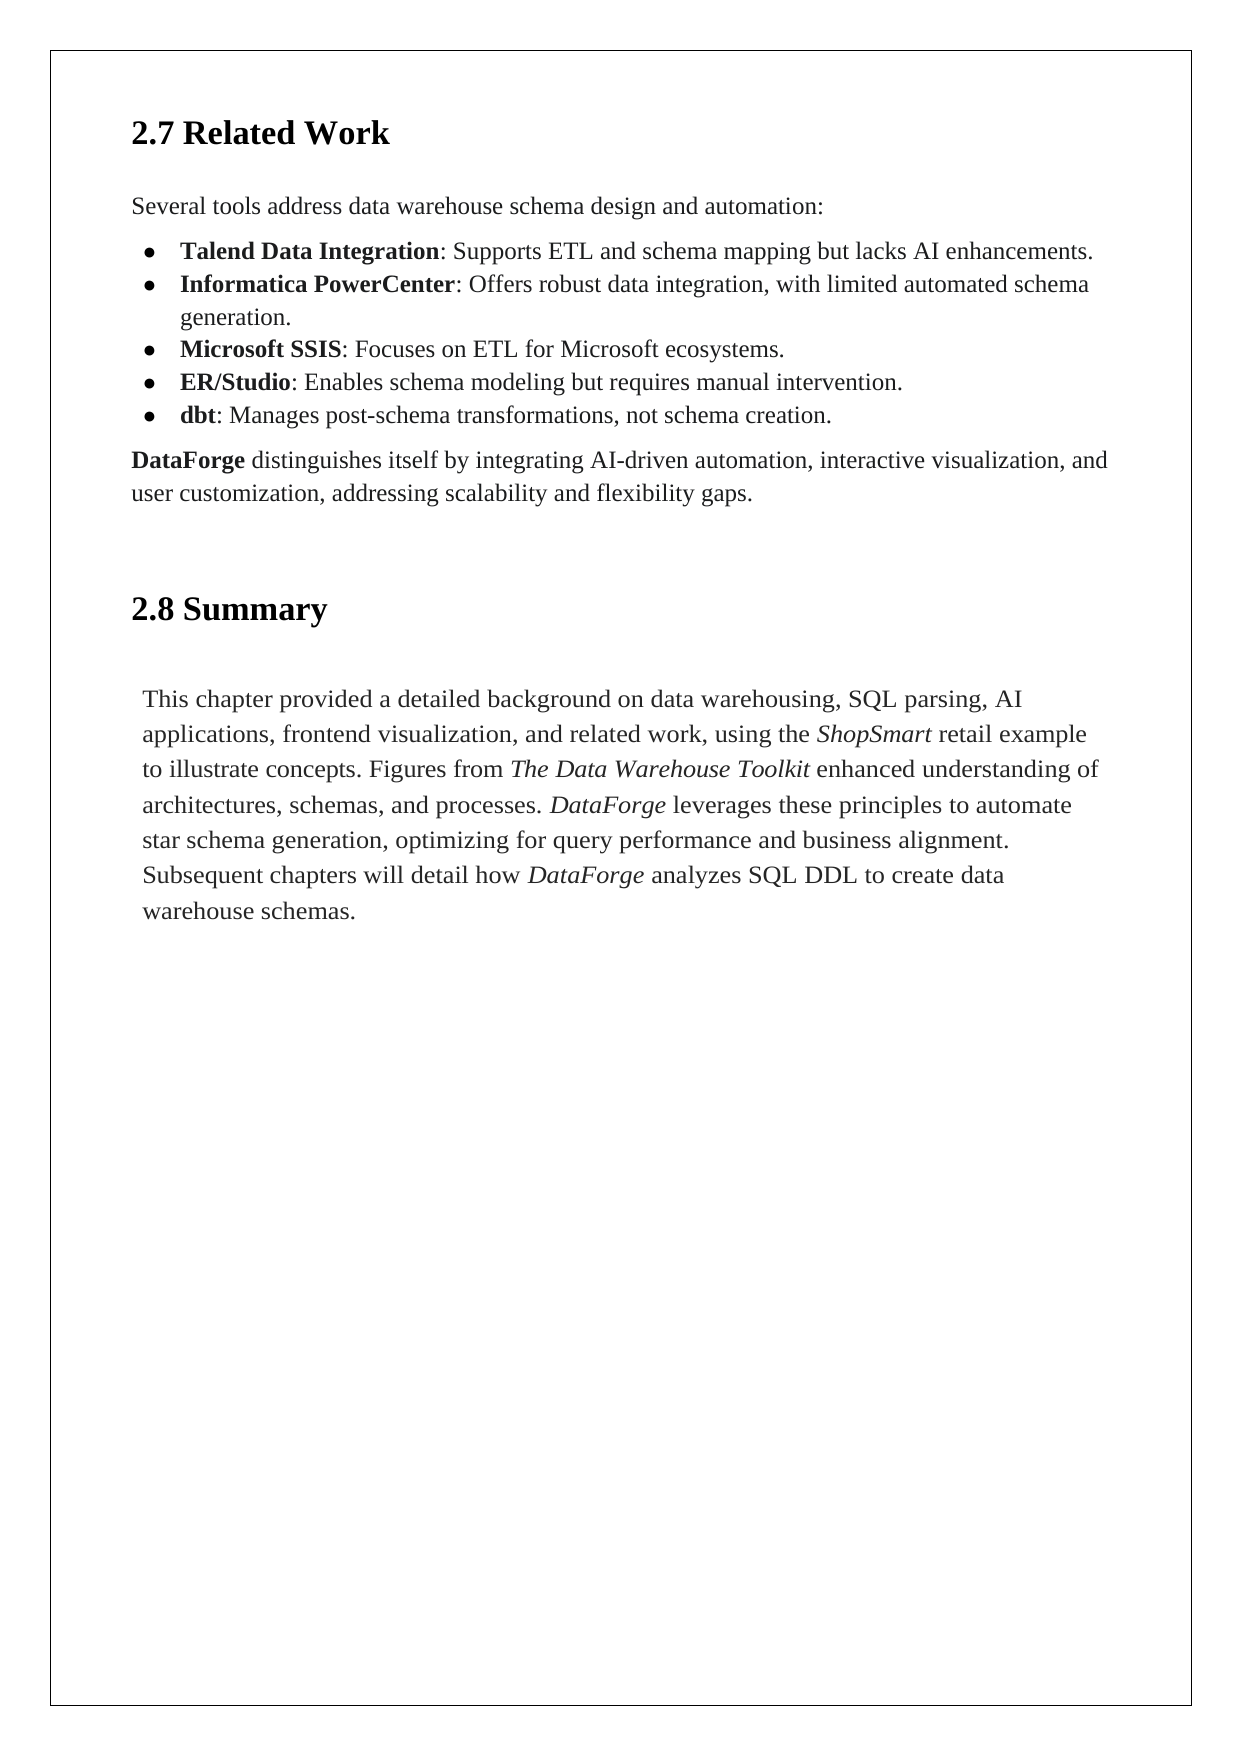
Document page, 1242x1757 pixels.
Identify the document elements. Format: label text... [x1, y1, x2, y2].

list Talend Data Integration: Supports ETL and schema mapping but lacks AI enhancements. [142, 236, 1117, 265]
subtitle 2.7 Related Work [131, 112, 450, 151]
list Informatica PowerCenter: Offers robust data integration, with limited automated schema generation. [142, 269, 1117, 330]
subtitle 2.8 Summary [131, 588, 1117, 628]
list ER/Studio: Enables schema modeling but requires manual intervention. [142, 367, 1117, 396]
list Microsoft SSIS: Focuses on ETL for Microsoft ecosystems. [142, 334, 1117, 363]
text Several tools address data warehouse schema design and automation: [131, 191, 1117, 220]
list dbt: Manages post-schema transformations, not schema creation. [142, 400, 1117, 428]
text This chapter provided a detailed background on data warehousing, SQL parsing, AI applications, frontend visualization, and related work, using the ShopSmart retail example to illustrate concepts. Figures from The Data Warehouse Toolkit enhanced understanding of architectures, schemas, and processes. DataForge leverages these principles to automate star schema generation, optimizing for query performance and business alignment. Subsequent chapters will detail how DataForge analyzes SQL DDL to create data warehouse schemas. [142, 684, 1100, 924]
text DataForge distinguishes itself by integrating AI-driven automation, interactive visualization, and user customization, addressing scalability and flexibility gaps. [131, 445, 1117, 506]
